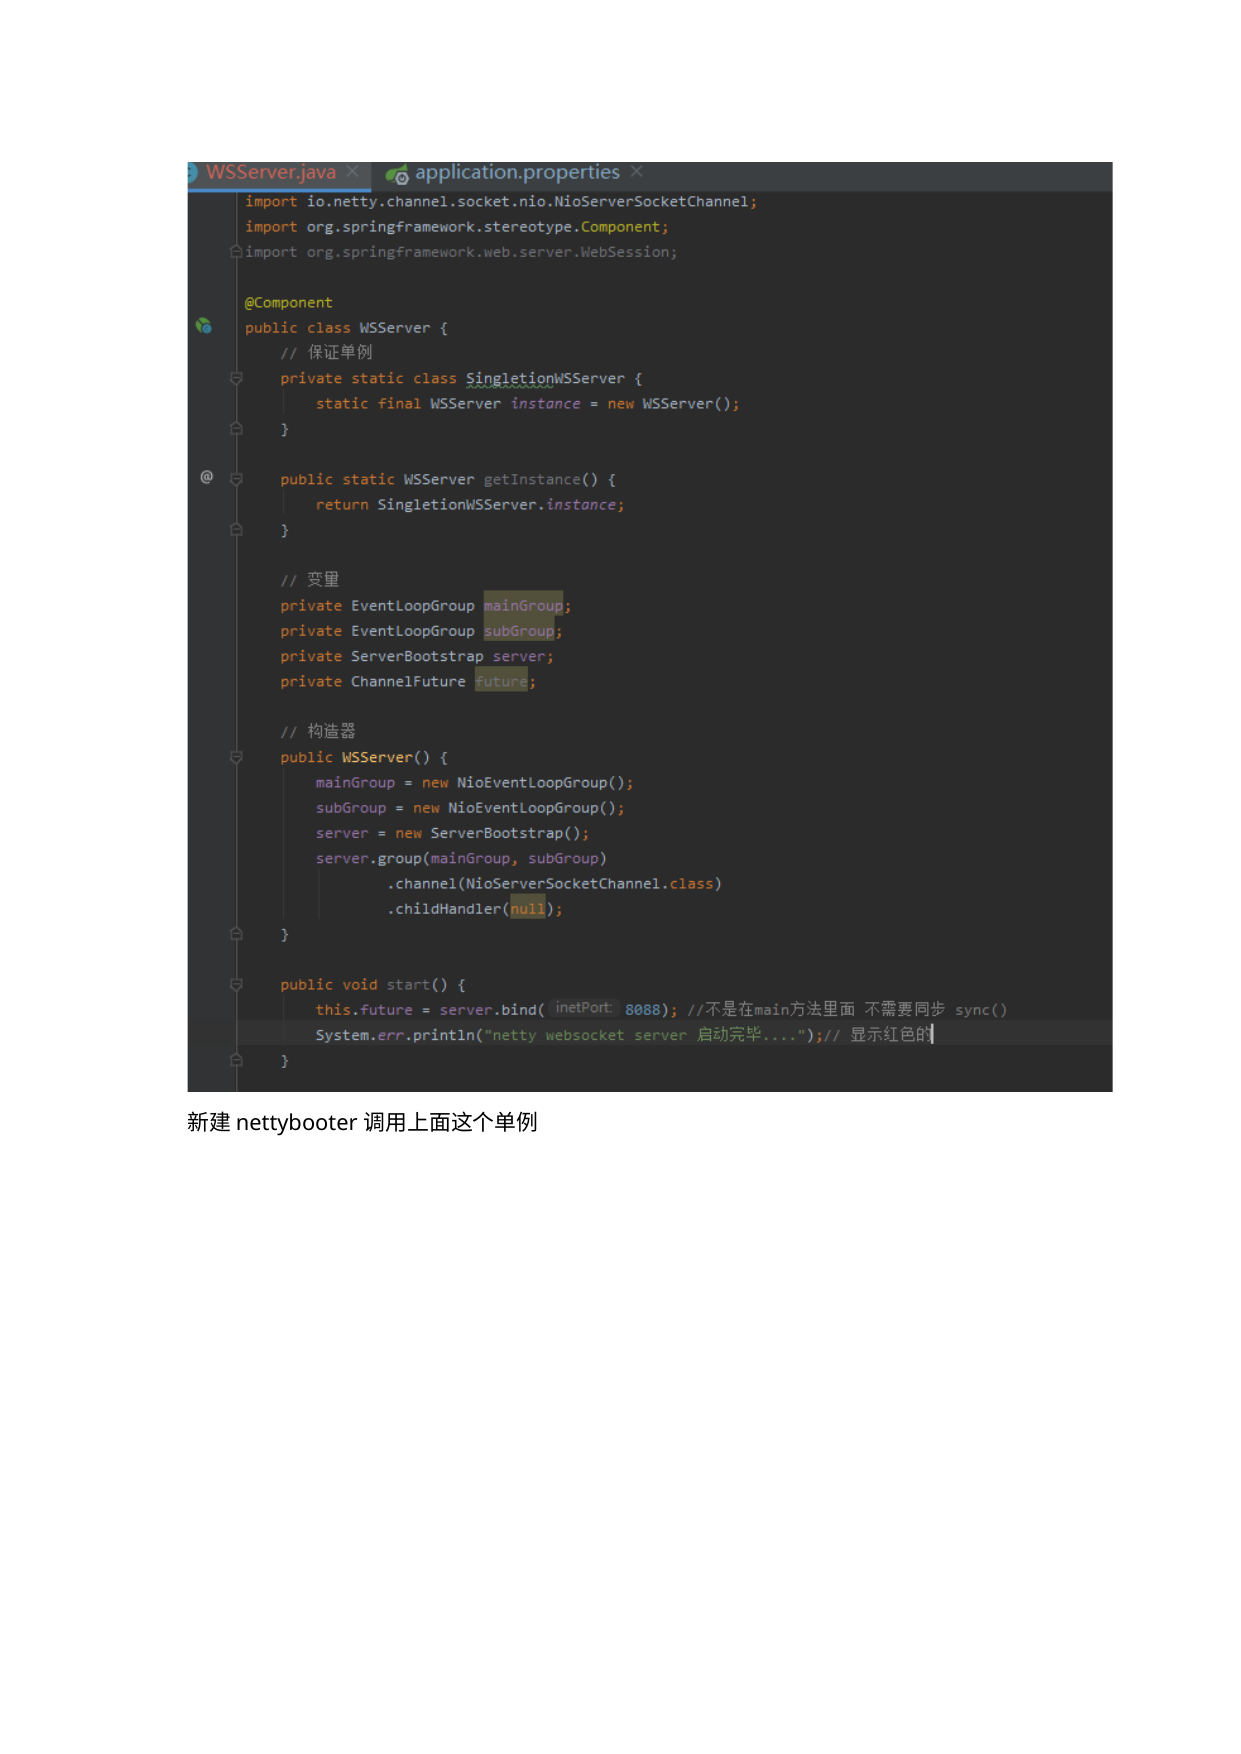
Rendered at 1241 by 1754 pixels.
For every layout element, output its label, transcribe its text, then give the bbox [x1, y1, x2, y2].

picture [187, 162, 1113, 1092]
text 新建nettybooter 调用上面这个单例 [187, 1104, 1053, 1137]
